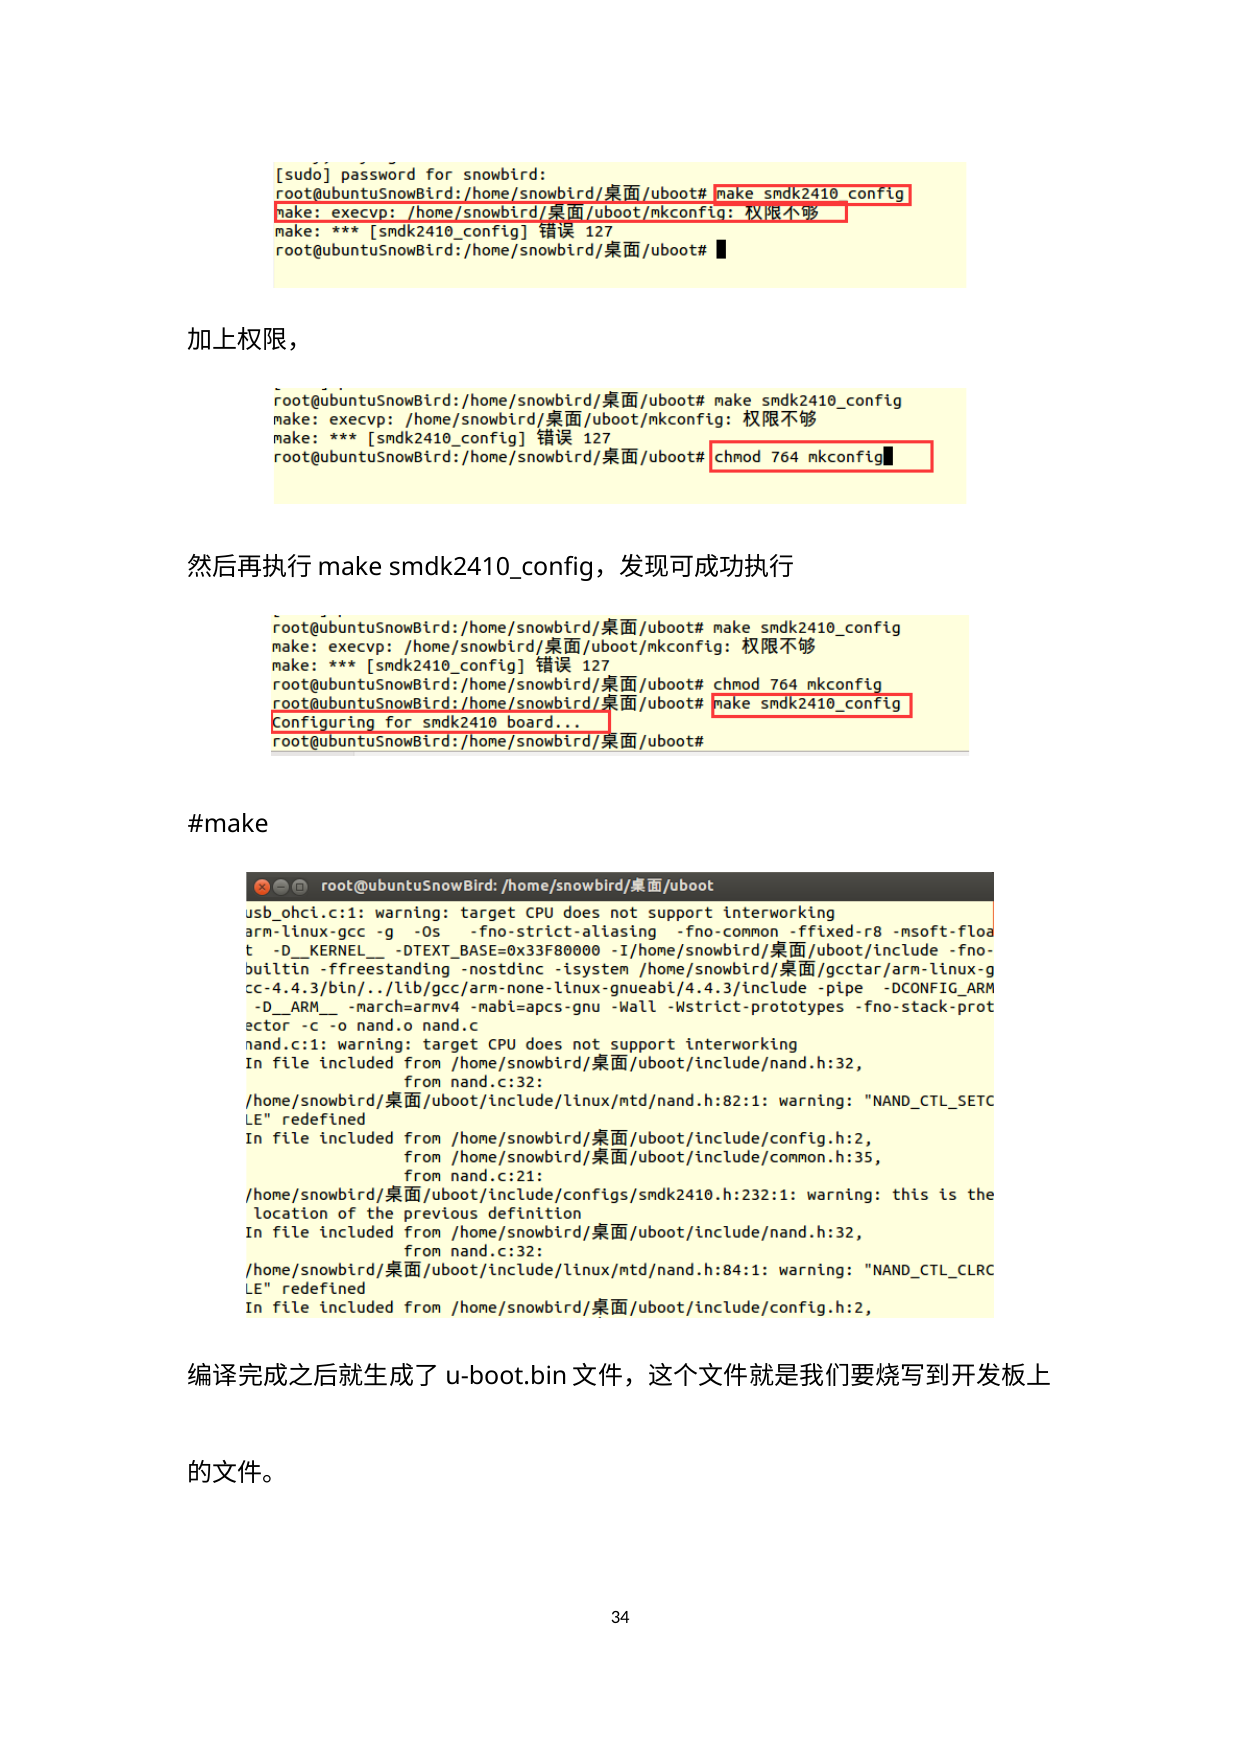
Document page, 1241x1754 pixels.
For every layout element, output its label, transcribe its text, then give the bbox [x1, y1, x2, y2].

text 加上权限， [187, 305, 1053, 370]
text #make [187, 791, 1053, 856]
picture [271, 615, 970, 756]
text 然后再执行make smdk2410_config，发现可成功执行 [187, 532, 1053, 597]
picture [246, 872, 994, 1318]
text 编译完成之后就生成了u-boot.bin文件，这个文件就是我们要烧写到开发板上的文件。 [187, 1341, 1053, 1503]
picture [273, 162, 967, 288]
picture [273, 388, 967, 504]
